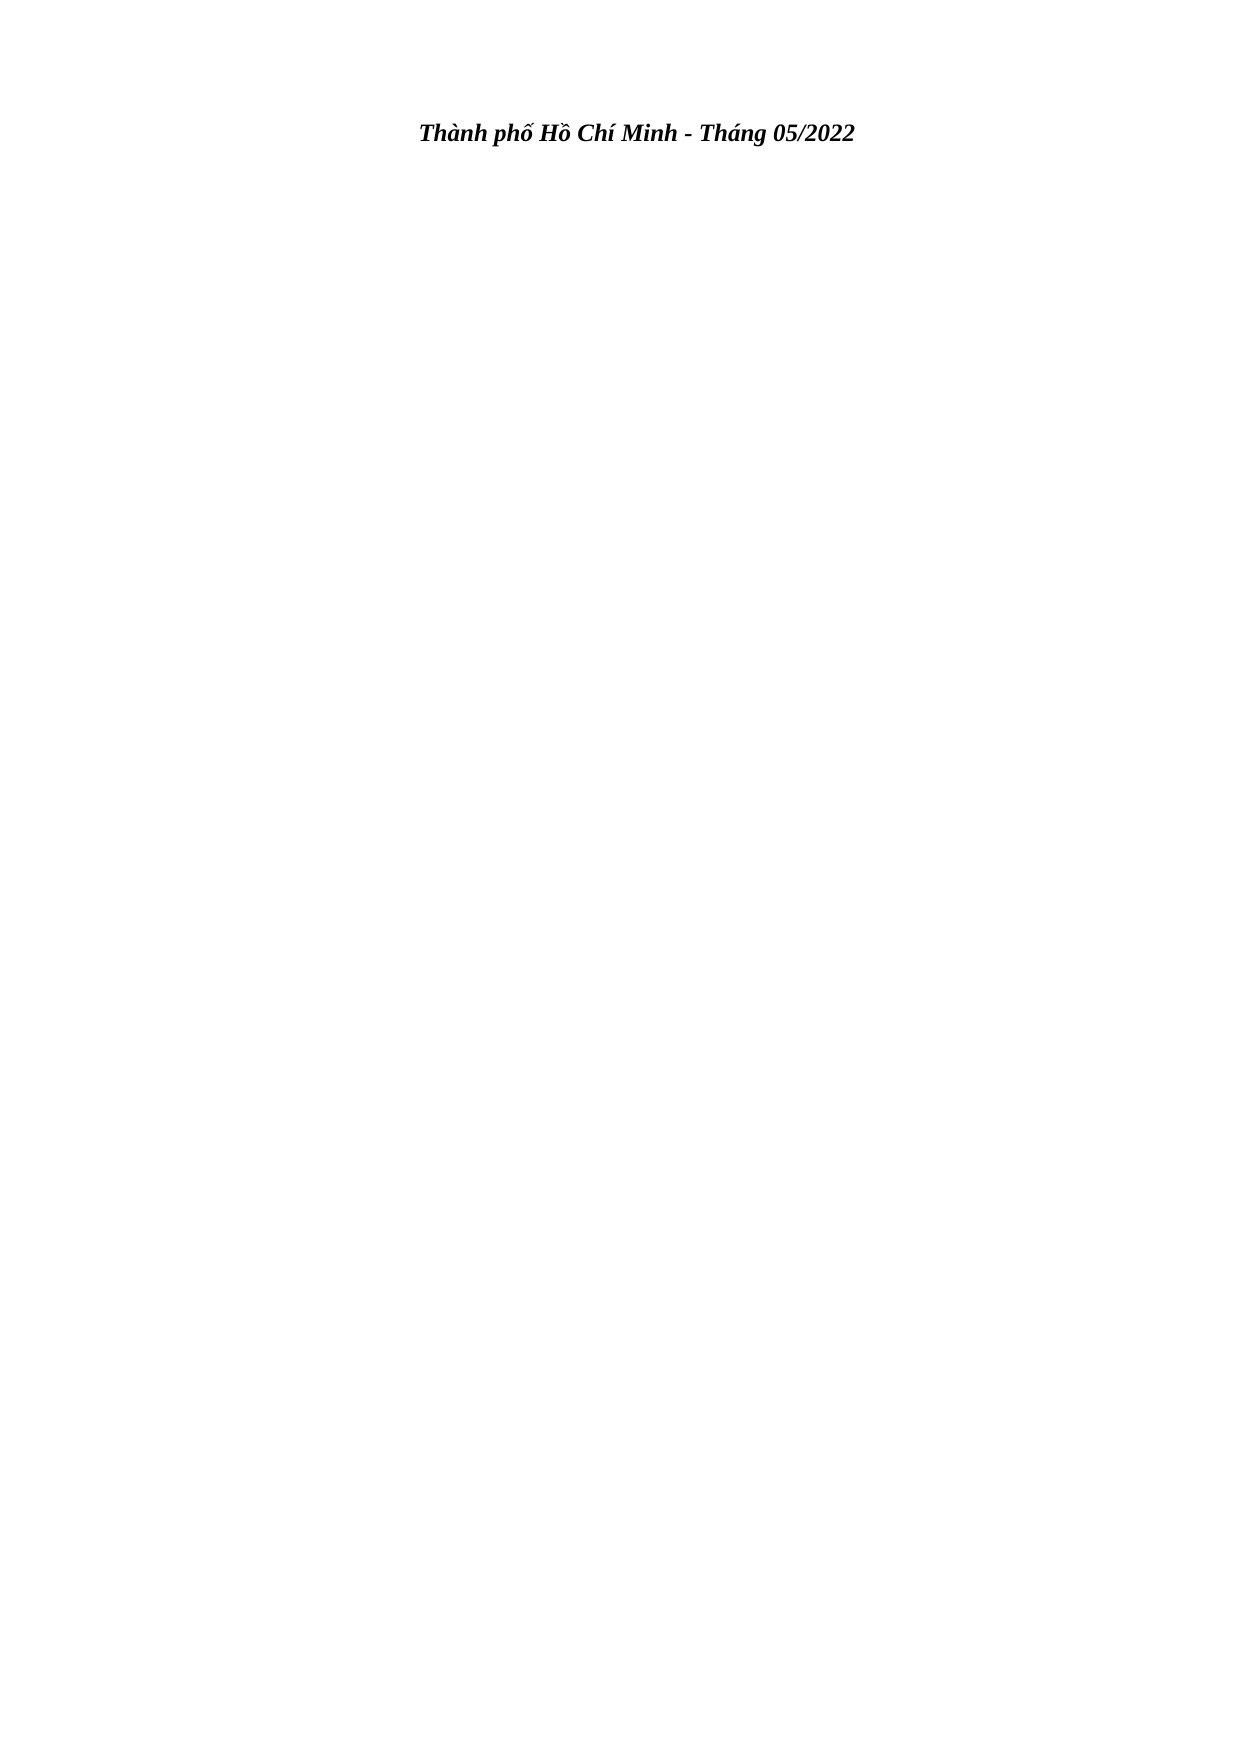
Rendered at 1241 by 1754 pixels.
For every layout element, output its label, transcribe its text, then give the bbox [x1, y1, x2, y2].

text Thành phố Hồ Chí Minh - Tháng 05/2022 [183, 118, 1093, 147]
